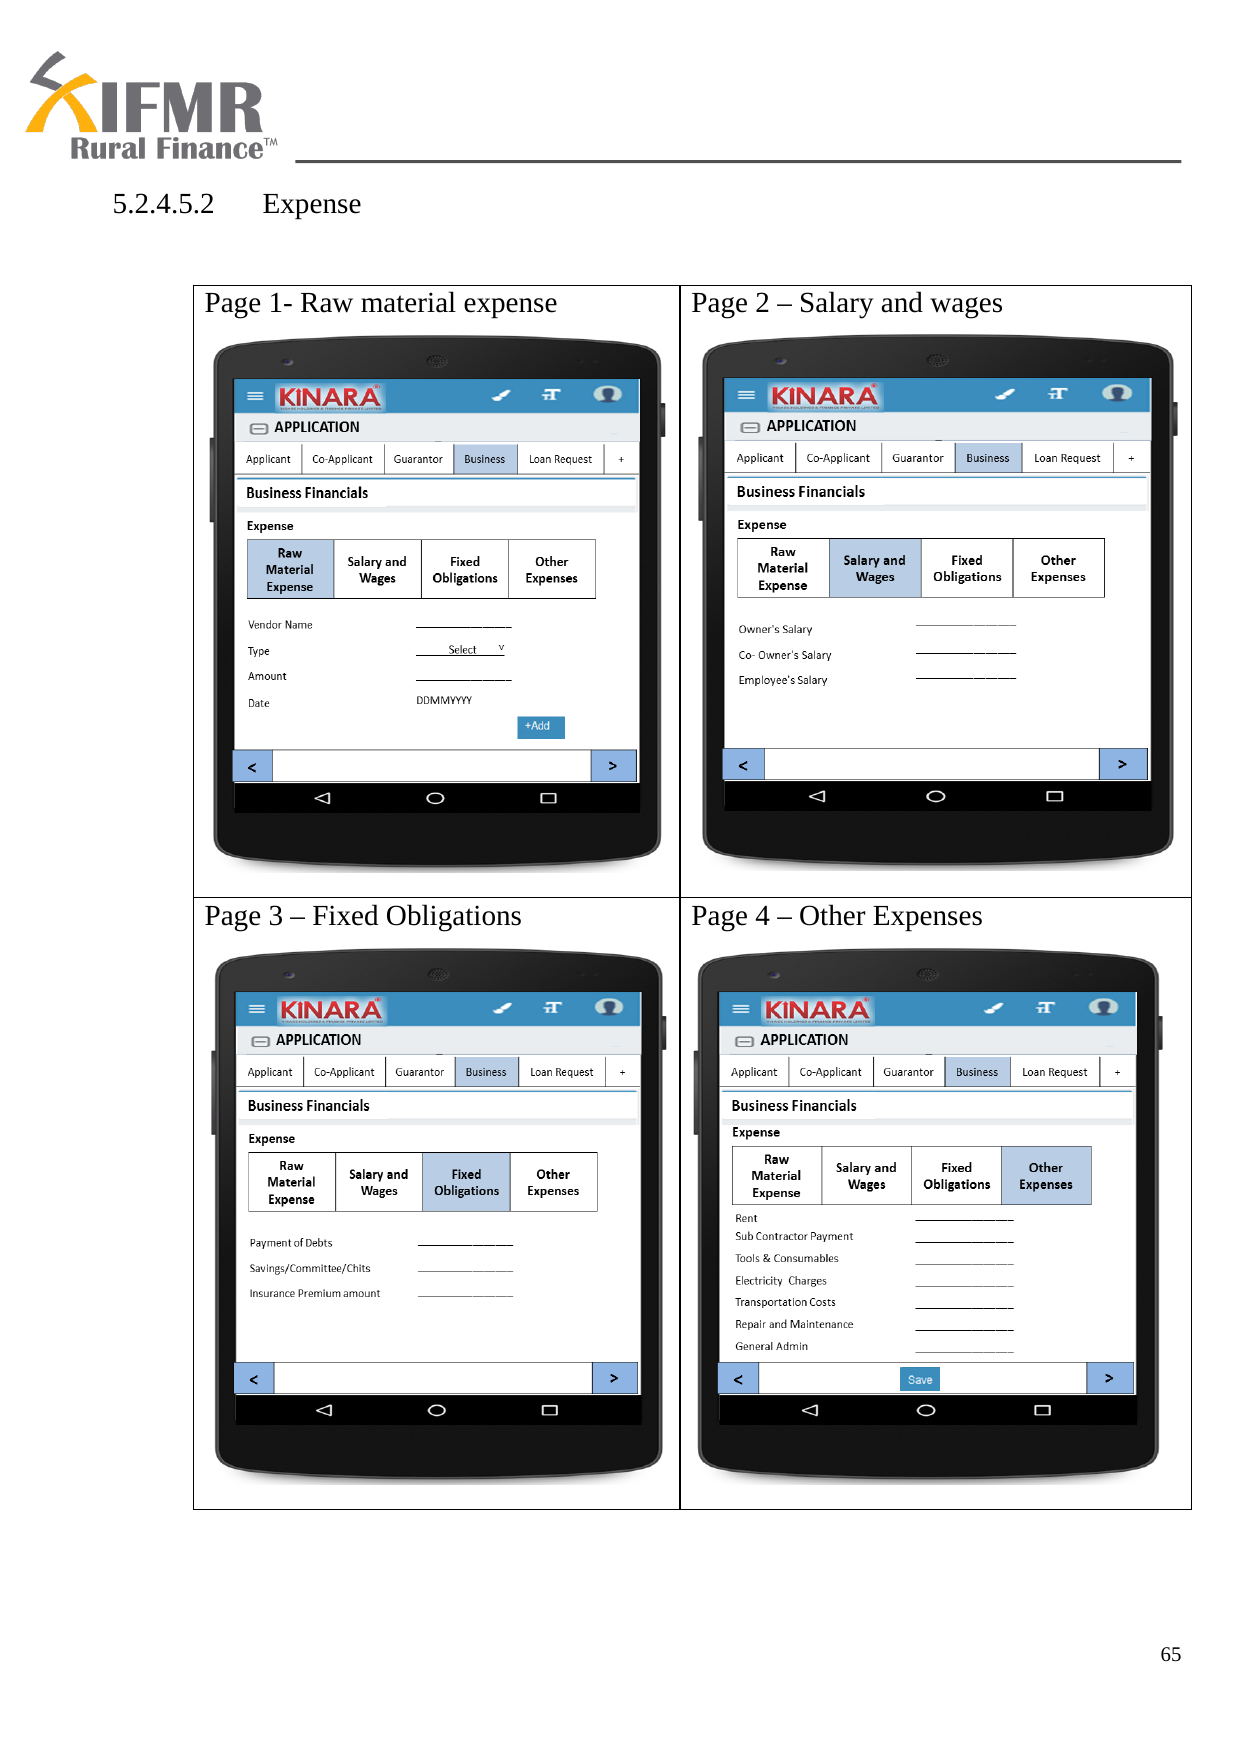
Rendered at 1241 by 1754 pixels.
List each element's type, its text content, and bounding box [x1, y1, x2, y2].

picture [204, 936, 674, 1485]
picture [18, 45, 284, 166]
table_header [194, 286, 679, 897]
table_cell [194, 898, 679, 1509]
picture [691, 936, 1165, 1485]
list Expense [112, 187, 1181, 220]
picture [691, 324, 1184, 871]
picture [204, 324, 672, 873]
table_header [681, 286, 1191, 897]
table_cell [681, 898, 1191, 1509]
